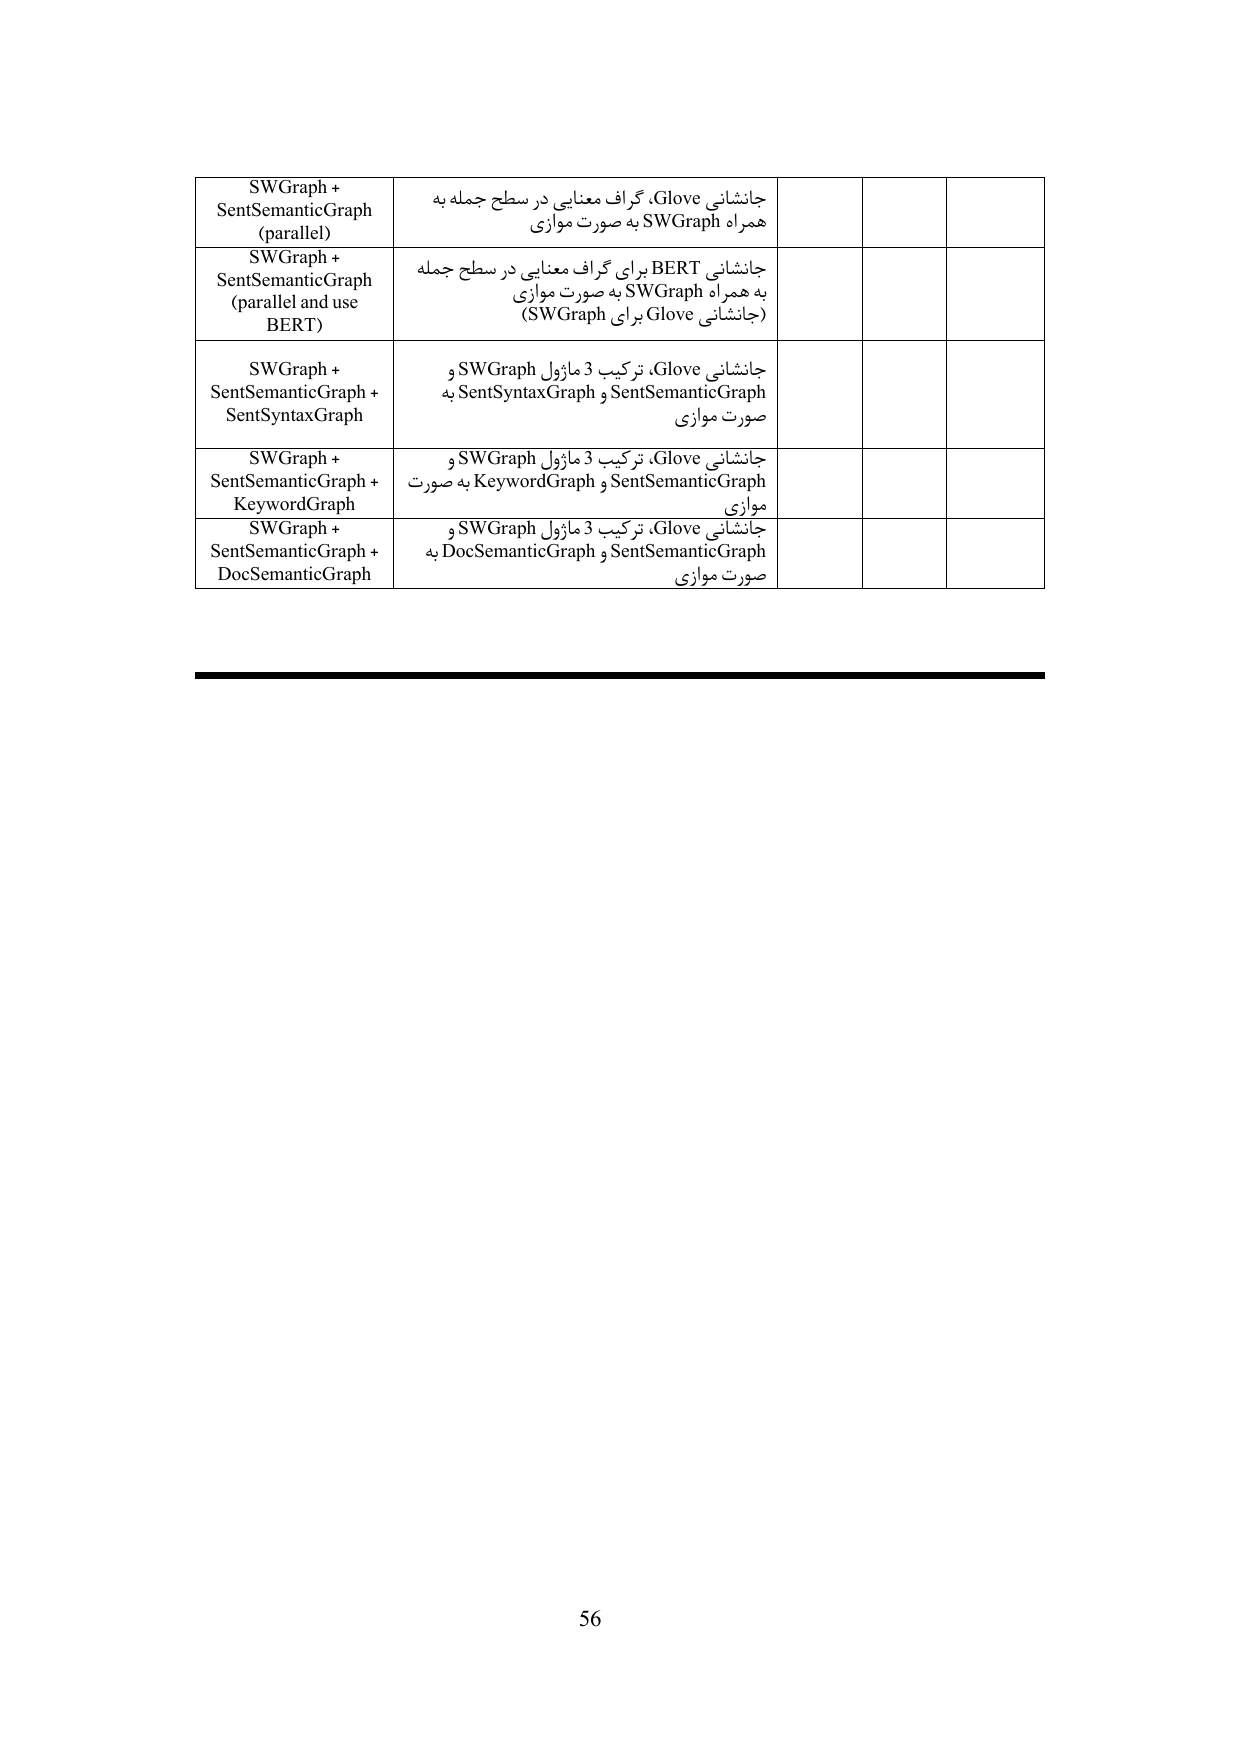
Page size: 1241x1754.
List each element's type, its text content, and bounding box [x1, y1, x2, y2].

table_cell SWGraph + SentSemanticGraph (parallel and use BERT) [196, 248, 393, 340]
table_cell [947, 519, 1044, 588]
table_cell جانشانی Glove، ترکیب 3 ماژول SWGraph و SentSemanticGraph و SentSyntaxGraph به صورت موازی [394, 341, 777, 448]
table_cell [778, 248, 862, 340]
table_cell [863, 178, 946, 247]
table_cell [778, 449, 862, 518]
table_cell جانشانی Glove، گراف معنایی در سطح جمله به همراه SWGraph به صورت موازی [394, 178, 777, 247]
table_cell [778, 519, 862, 588]
table_cell جانشانی Glove، ترکیب 3 ماژول SWGraph و SentSemanticGraph و KeywordGraph به صورت موازی [394, 449, 777, 518]
table_cell [947, 449, 1044, 518]
table_cell [863, 519, 946, 588]
table_cell SWGraph + SentSemanticGraph + DocSemanticGraph [196, 519, 393, 588]
table_cell [863, 341, 946, 448]
table_cell [863, 248, 946, 340]
table_cell [947, 248, 1044, 340]
table_cell جانشانی BERT برای گراف معنایی در سطح جمله به همراه SWGraph به صورت موازی (جانشانی Glove برای SWGraph) [394, 248, 777, 340]
table_cell SWGraph + SentSemanticGraph (parallel) [196, 178, 393, 247]
table_cell [778, 341, 862, 448]
table_cell [947, 178, 1044, 247]
table_cell جانشانی Glove، ترکیب 3 ماژول SWGraph و SentSemanticGraph و DocSemanticGraph به صورت موازی [394, 519, 777, 588]
table_cell SWGraph + SentSemanticGraph + SentSyntaxGraph [196, 341, 393, 448]
table_cell [778, 178, 862, 247]
table_cell [863, 449, 946, 518]
table_cell SWGraph + SentSemanticGraph + KeywordGraph [196, 449, 393, 518]
table_cell [947, 341, 1044, 448]
